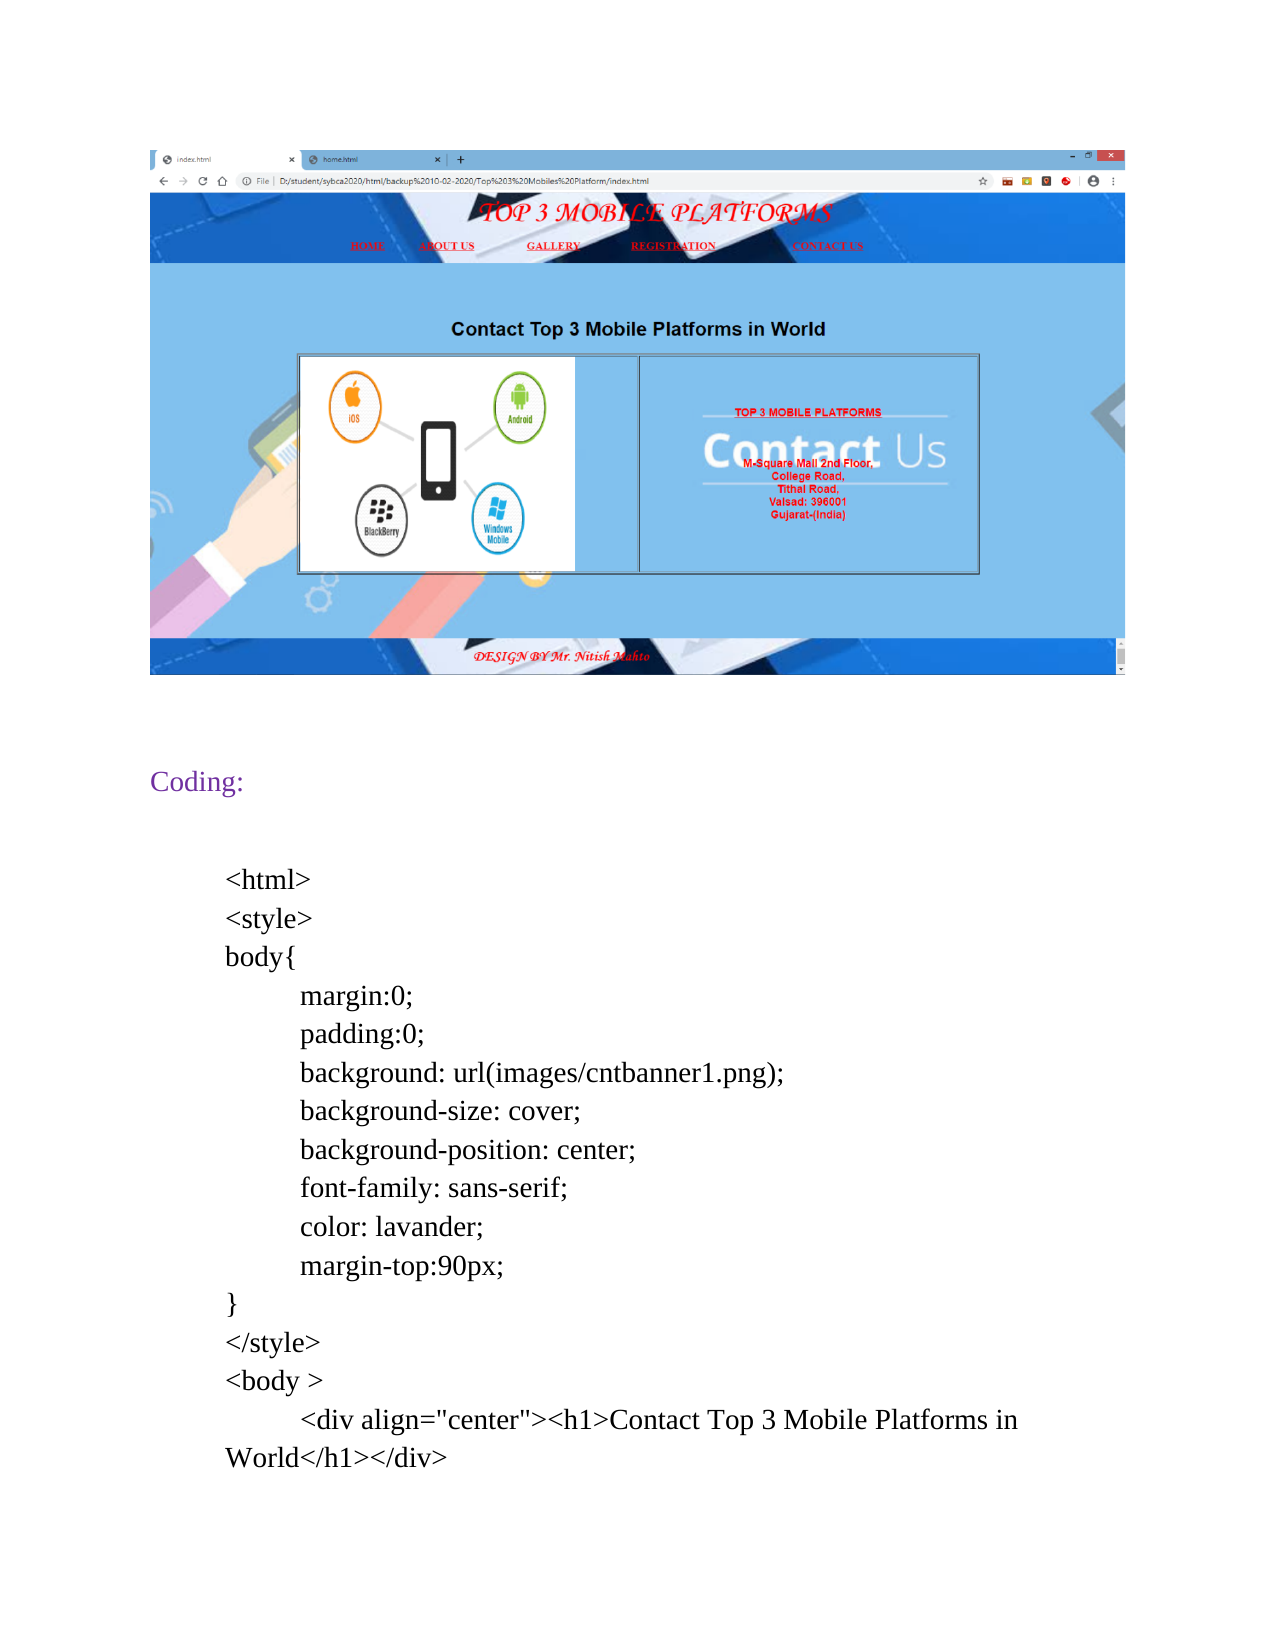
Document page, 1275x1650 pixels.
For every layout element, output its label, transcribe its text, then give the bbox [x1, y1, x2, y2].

list </style> [225, 1325, 1125, 1358]
list <div align="center"><h1>Contact Top 3 Mobile Platforms in World</h1></div> [225, 1402, 1125, 1474]
list color: lavander; [225, 1209, 1125, 1243]
list margin-top:90px; [225, 1248, 1125, 1281]
list <body > [225, 1363, 1125, 1397]
list } [225, 1286, 1125, 1320]
text Coding: [150, 764, 1125, 798]
list <html> [225, 862, 1125, 896]
list background-size: cover; [225, 1093, 1125, 1127]
list background-position: center; [225, 1132, 1125, 1166]
list body{ [225, 939, 1125, 973]
list background: url(images/cntbanner1.png); [225, 1055, 1125, 1088]
list <style> [225, 901, 1125, 934]
list margin:0; [225, 978, 1125, 1011]
list font-family: sans-serif; [225, 1171, 1125, 1204]
list padding:0; [225, 1016, 1125, 1050]
picture [150, 150, 1125, 675]
